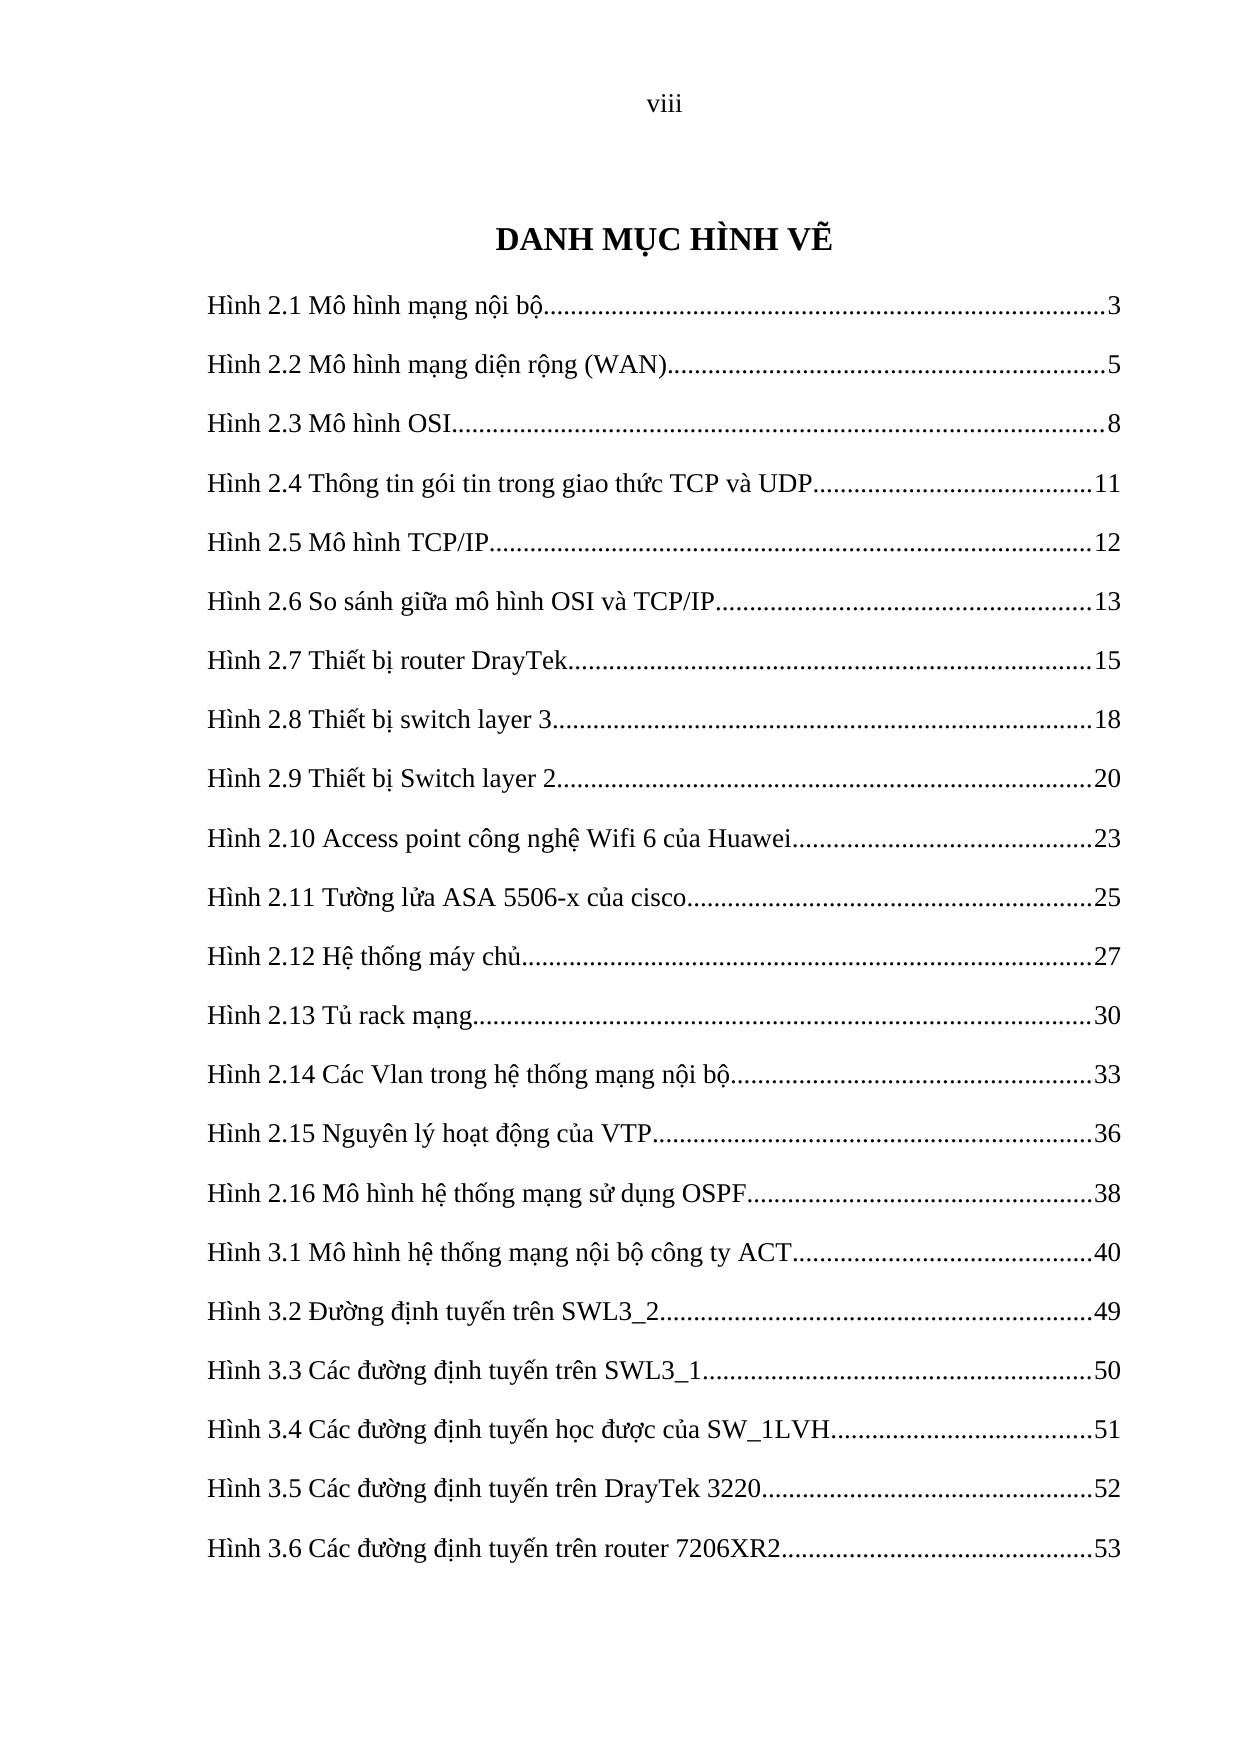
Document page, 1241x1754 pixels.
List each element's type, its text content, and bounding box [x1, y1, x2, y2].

text Hình 2.14 Các Vlan trong hệ thống mạng nội bộ 33 [207, 1058, 1122, 1089]
text Hình 2.6 So sánh giữa mô hình OSI và TCP/IP 13 [207, 585, 1122, 616]
text Hình 2.1 Mô hình mạng nội bộ 3 [207, 289, 1122, 320]
text Hình 2.11 Tường lửa ASA 5506-x của cisco 25 [207, 881, 1122, 912]
text Hình 2.12 Hệ thống máy chủ 27 [207, 940, 1122, 971]
text Hình 3.3 Các đường định tuyến trên SWL3_1 50 [207, 1354, 1122, 1385]
text Hình 3.4 Các đường định tuyến học được của SW_1LVH 51 [207, 1413, 1122, 1444]
text Hình 2.5 Mô hình TCP/IP 12 [207, 526, 1122, 557]
text Hình 3.2 Đường định tuyến trên SWL3_2 49 [207, 1295, 1122, 1326]
text Hình 2.7 Thiết bị router DrayTek 15 [207, 644, 1122, 675]
text Hình 2.4 Thông tin gói tin trong giao thức TCP và UDP 11 [207, 467, 1122, 498]
text Hình 2.10 Access point công nghệ Wifi 6 của Huawei 23 [207, 822, 1122, 853]
text Hình 2.9 Thiết bị Switch layer 2 20 [207, 763, 1122, 794]
text Hình 2.8 Thiết bị switch layer 3 18 [207, 703, 1122, 734]
text Hình 2.3 Mô hình OSI 8 [207, 408, 1122, 439]
text Hình 3.1 Mô hình hệ thống mạng nội bộ công ty ACT 40 [207, 1236, 1122, 1267]
text Hình 3.5 Các đường định tuyến trên DrayTek 3220 52 [207, 1473, 1122, 1504]
text Hình 2.15 Nguyên lý hoạt động của VTP 36 [207, 1118, 1122, 1149]
text Hình 2.13 Tủ rack mạng 30 [207, 999, 1122, 1030]
text Hình 2.2 Mô hình mạng diện rộng (WAN) 5 [207, 348, 1122, 379]
text Hình 3.6 Các đường định tuyến trên router 7206XR2 53 [207, 1532, 1122, 1563]
subtitle DANH MỤC HÌNH VẼ [207, 219, 1122, 258]
text Hình 2.16 Mô hình hệ thống mạng sử dụng OSPF 38 [207, 1177, 1122, 1208]
